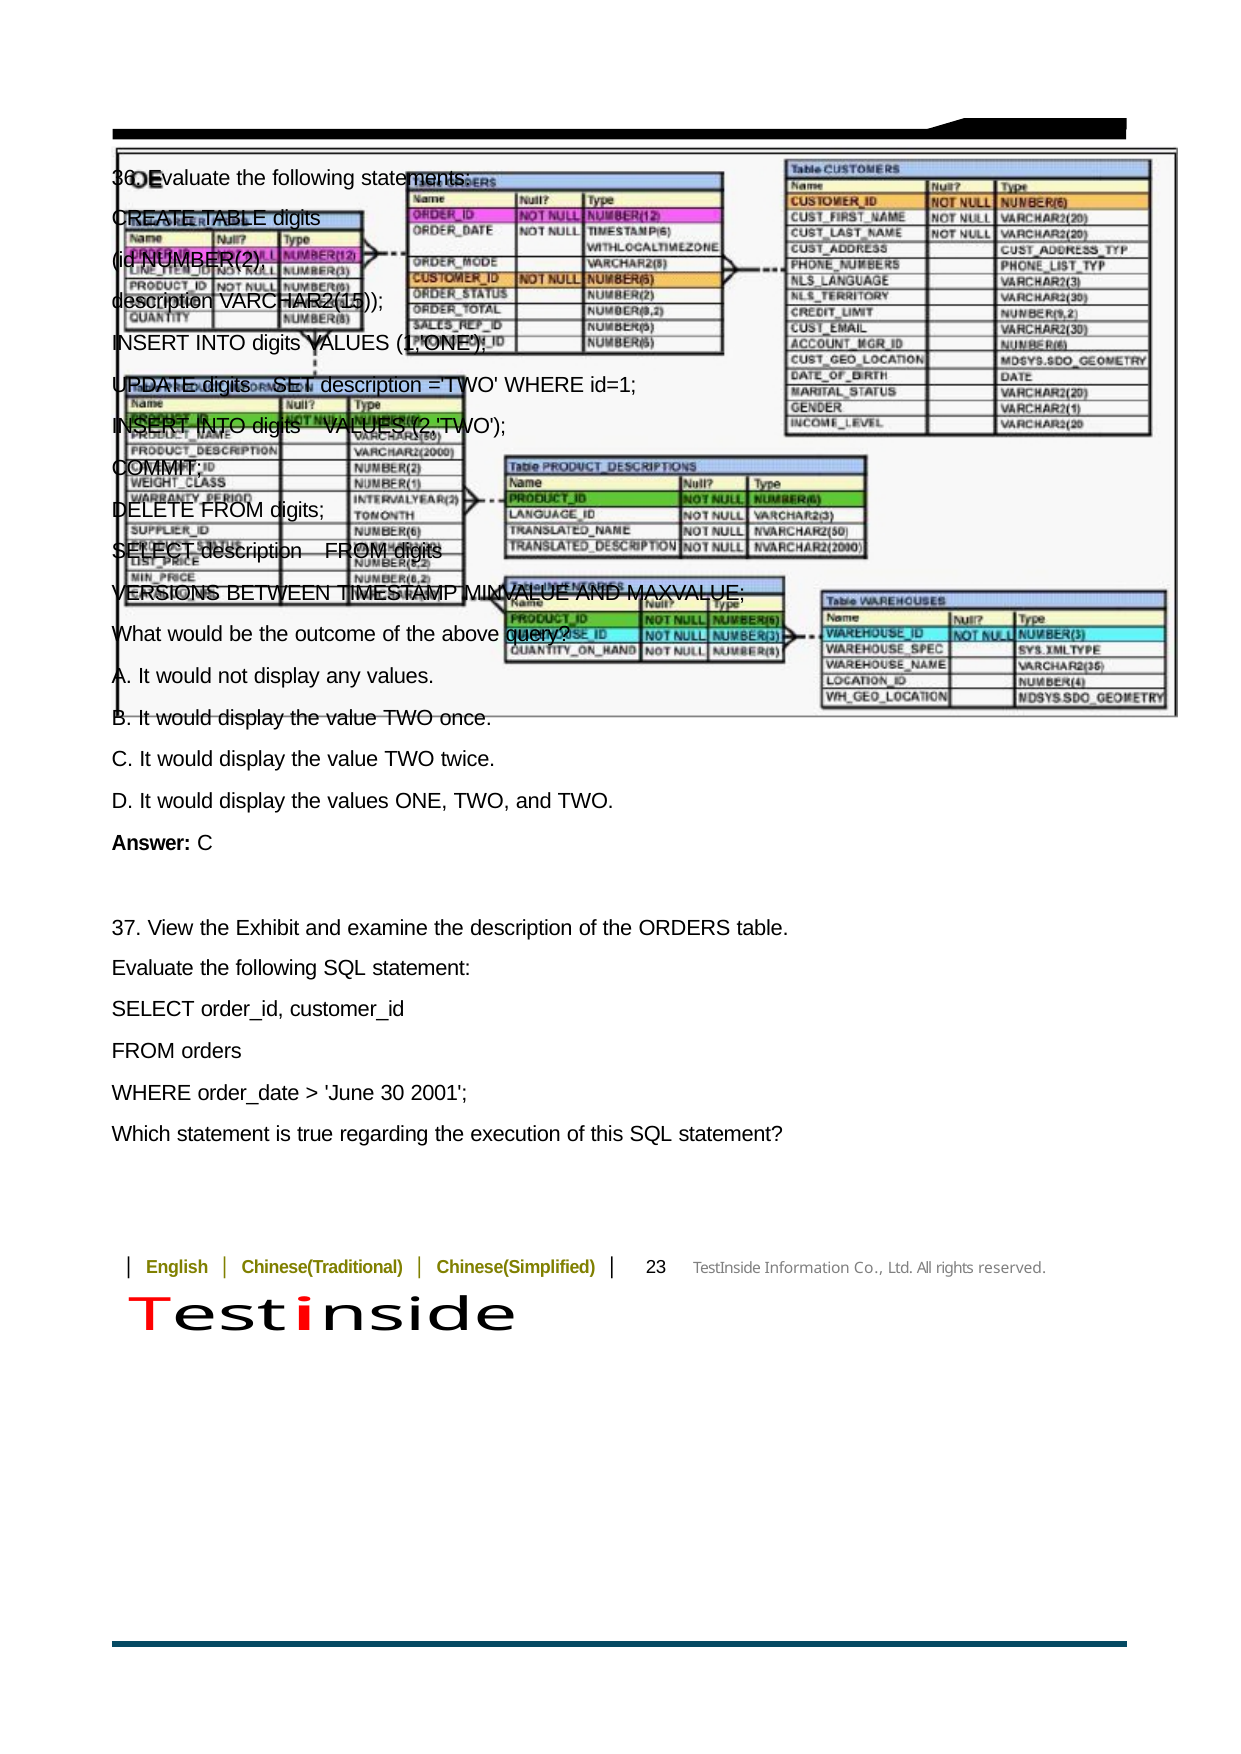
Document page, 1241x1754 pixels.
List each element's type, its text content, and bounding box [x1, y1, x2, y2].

text INSERT INTO digits VALUES (1,'ONE'); [111, 317, 1172, 359]
text SELECT order_id, customer_id [111, 983, 1172, 1025]
picture [110, 145, 1178, 719]
text What would be the outcome of the above query? [111, 609, 1172, 650]
text UPDATE digits SET description ='TWO' WHERE id=1; [111, 359, 1172, 400]
text | English | Chinese(Traditional) | Chinese(Simplified) | ­ 23 ­ TestInside Information Co., Ltd. All rights reserved. [111, 1250, 1172, 1280]
text COMMIT; [111, 442, 1172, 484]
text A. It would not display any values. [111, 650, 1172, 692]
text (id NUMBER(2), [111, 234, 1172, 276]
text description VARCHAR2(15)); [111, 276, 1172, 317]
text Which statement is true regarding the execution of this SQL statement? [111, 1108, 1172, 1150]
text B. It would display the value TWO once. [111, 692, 1172, 734]
text Answer: C [111, 817, 1172, 858]
text C. It would display the value TWO twice. [111, 734, 1172, 775]
text SELECT description FROM digits [111, 525, 1172, 567]
text WHERE order_date > 'June 30 2001'; [111, 1066, 1172, 1108]
text FROM orders [111, 1025, 1172, 1066]
text Test inside [128, 1297, 1172, 1338]
text 37. View the Exhibit and examine the description of the ORDERS table. [111, 908, 1172, 942]
text DELETE FROM digits; [111, 484, 1172, 525]
text VERSIONS BETWEEN TIMESTAMP MINVALUE AND MAXVALUE; [111, 567, 1172, 609]
text 36. Evaluate the following statements: [111, 159, 1172, 192]
text INSERT INTO digits VALUES (2,'TWO'); [111, 400, 1172, 442]
text CREATE TABLE digits [111, 192, 1172, 234]
text Evaluate the following SQL statement: [111, 942, 1172, 983]
text D. It would display the values ONE, TWO, and TWO. [111, 775, 1172, 817]
